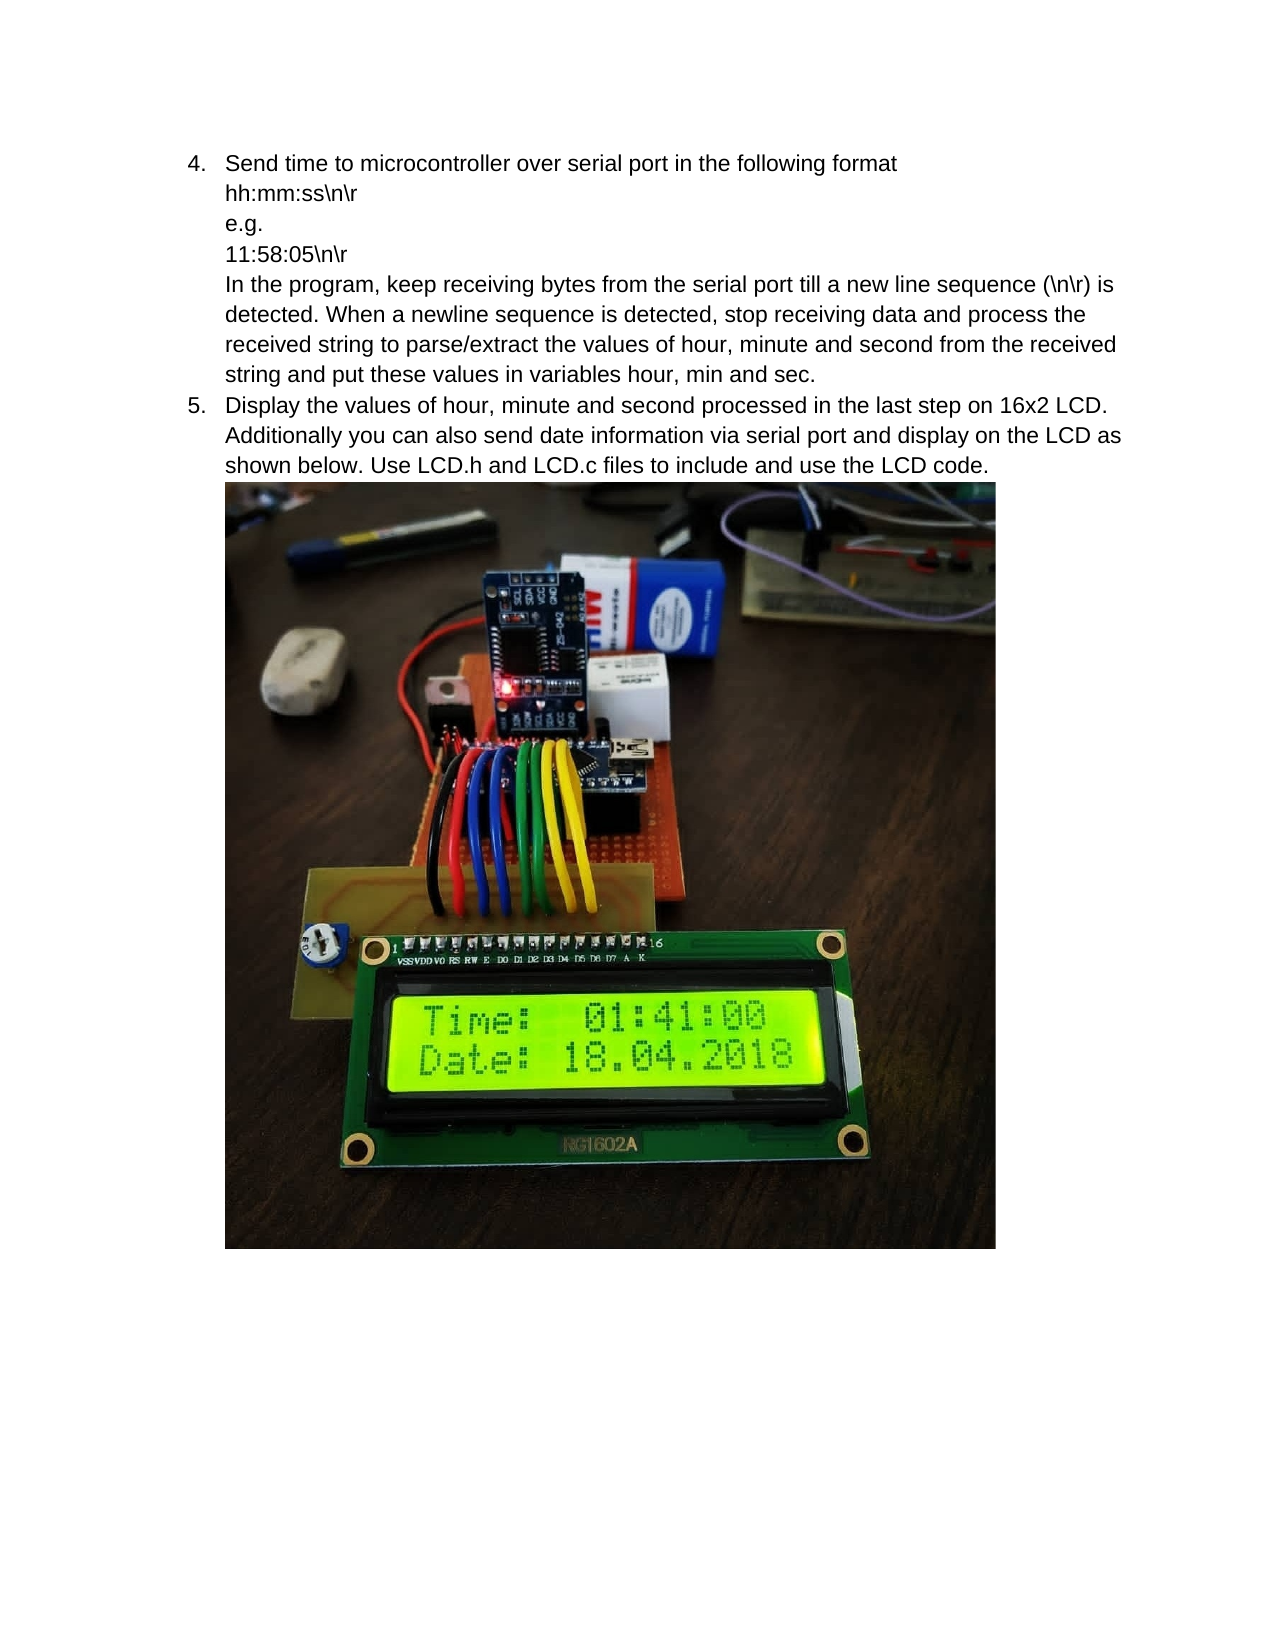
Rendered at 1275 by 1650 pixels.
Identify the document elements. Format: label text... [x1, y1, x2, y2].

text hh:mm:ss\n\r [225, 180, 1125, 207]
list Display the values of hour, minute and second processed in the last step on 16x2 LCD. Additionally you can also send date information via serial port and display on the LCD as shown below. Use LCD.h and LCD.c files to include and use the LCD code. [187, 392, 1125, 478]
picture [225, 482, 996, 1249]
text e.g. [225, 210, 1125, 237]
text In the program, keep receiving bytes from the serial port till a new line sequence (\n\r) is detected. When a newline sequence is detected, stop receiving data and process the received string to parse/extract the values of hour, minute and second from the received string and put these values in variables hour, min and sec. [225, 271, 1125, 388]
text 11:58:05\n\r [225, 241, 1125, 267]
list Send time to microcontroller over serial port in the following format [187, 150, 1125, 176]
